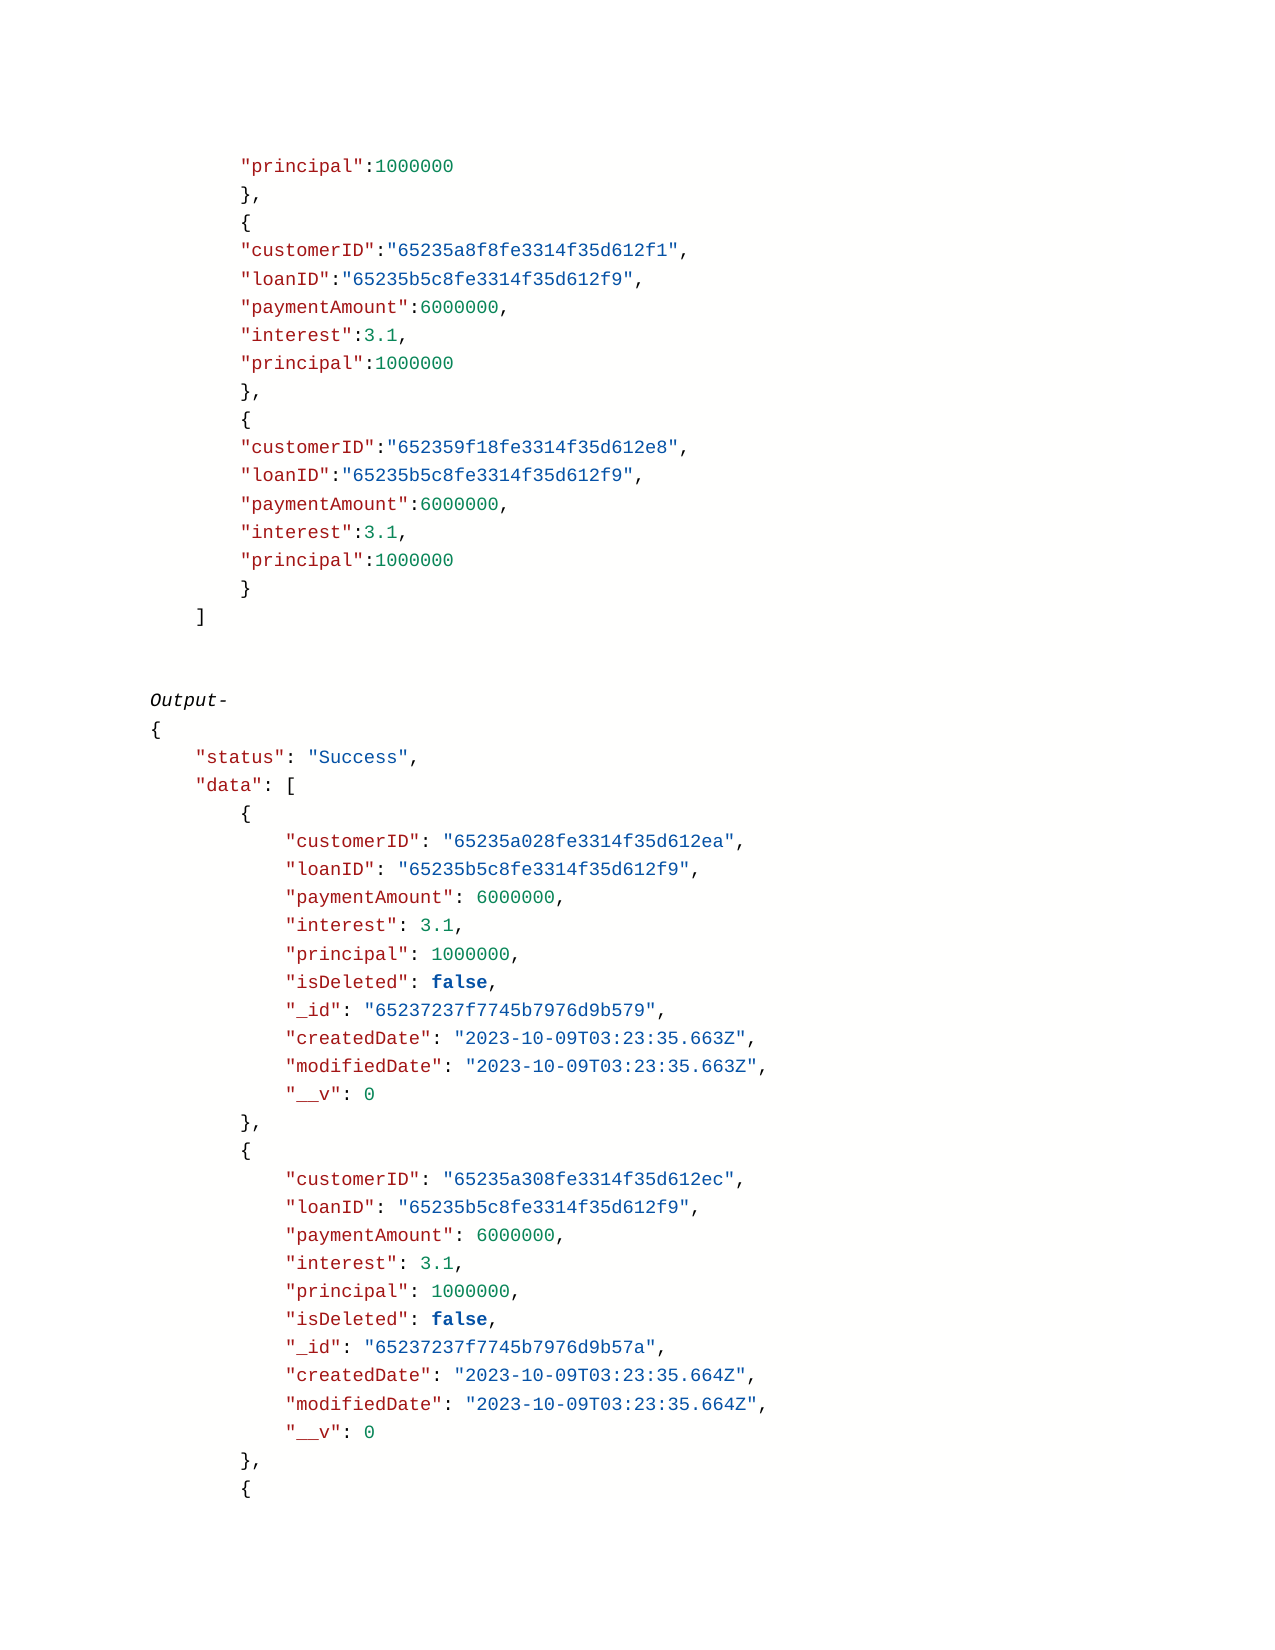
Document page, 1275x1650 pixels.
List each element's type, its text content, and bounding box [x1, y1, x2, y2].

text "customerID":"65235a8f8fe3314f35d612f1", [150, 234, 1125, 262]
text ] [150, 600, 1125, 628]
text "__v": 0 [150, 1416, 1125, 1444]
text "interest": 3.1, [150, 909, 1125, 937]
text "loanID": "65235b5c8fe3314f35d612f9", [150, 1191, 1125, 1219]
text "_id": "65237237f7745b7976d9b579", [150, 994, 1125, 1022]
text "customerID": "65235a028fe3314f35d612ea", [150, 825, 1125, 853]
text "paymentAmount": 6000000, [150, 881, 1125, 909]
text "paymentAmount":6000000, [150, 291, 1125, 319]
text "paymentAmount":6000000, [150, 487, 1125, 516]
text }, [150, 1444, 1125, 1472]
text }, [150, 375, 1125, 403]
text "status": "Success", [150, 741, 1125, 769]
text "customerID": "65235a308fe3314f35d612ec", [150, 1162, 1125, 1191]
text "loanID":"65235b5c8fe3314f35d612f9", [150, 459, 1125, 487]
text "customerID":"652359f18fe3314f35d612e8", [150, 431, 1125, 459]
text "createdDate": "2023-10-09T03:23:35.664Z", [150, 1359, 1125, 1387]
text }, [150, 178, 1125, 206]
text "principal":1000000 [150, 150, 1125, 178]
text "data": [ [150, 769, 1125, 797]
text "interest": 3.1, [150, 1247, 1125, 1275]
text "interest":3.1, [150, 516, 1125, 544]
text "principal":1000000 [150, 544, 1125, 572]
text "loanID":"65235b5c8fe3314f35d612f9", [150, 262, 1125, 291]
text "modifiedDate": "2023-10-09T03:23:35.664Z", [150, 1387, 1125, 1416]
text { [150, 1472, 1125, 1500]
text "modifiedDate": "2023-10-09T03:23:35.663Z", [150, 1050, 1125, 1078]
text { [150, 403, 1125, 431]
text Output- { [150, 684, 1125, 741]
text "__v": 0 [150, 1078, 1125, 1106]
text "interest":3.1, [150, 319, 1125, 347]
text "loanID": "65235b5c8fe3314f35d612f9", [150, 853, 1125, 881]
text "isDeleted": false, [150, 966, 1125, 994]
text }, [150, 1106, 1125, 1134]
text "_id": "65237237f7745b7976d9b57a", [150, 1331, 1125, 1359]
text "isDeleted": false, [150, 1303, 1125, 1331]
text { [150, 797, 1125, 825]
text { [150, 206, 1125, 234]
text "principal": 1000000, [150, 1275, 1125, 1303]
text { [150, 1134, 1125, 1162]
text } [150, 572, 1125, 600]
text "paymentAmount": 6000000, [150, 1219, 1125, 1247]
text "principal":1000000 [150, 347, 1125, 375]
text "principal": 1000000, [150, 937, 1125, 966]
text "createdDate": "2023-10-09T03:23:35.663Z", [150, 1022, 1125, 1050]
